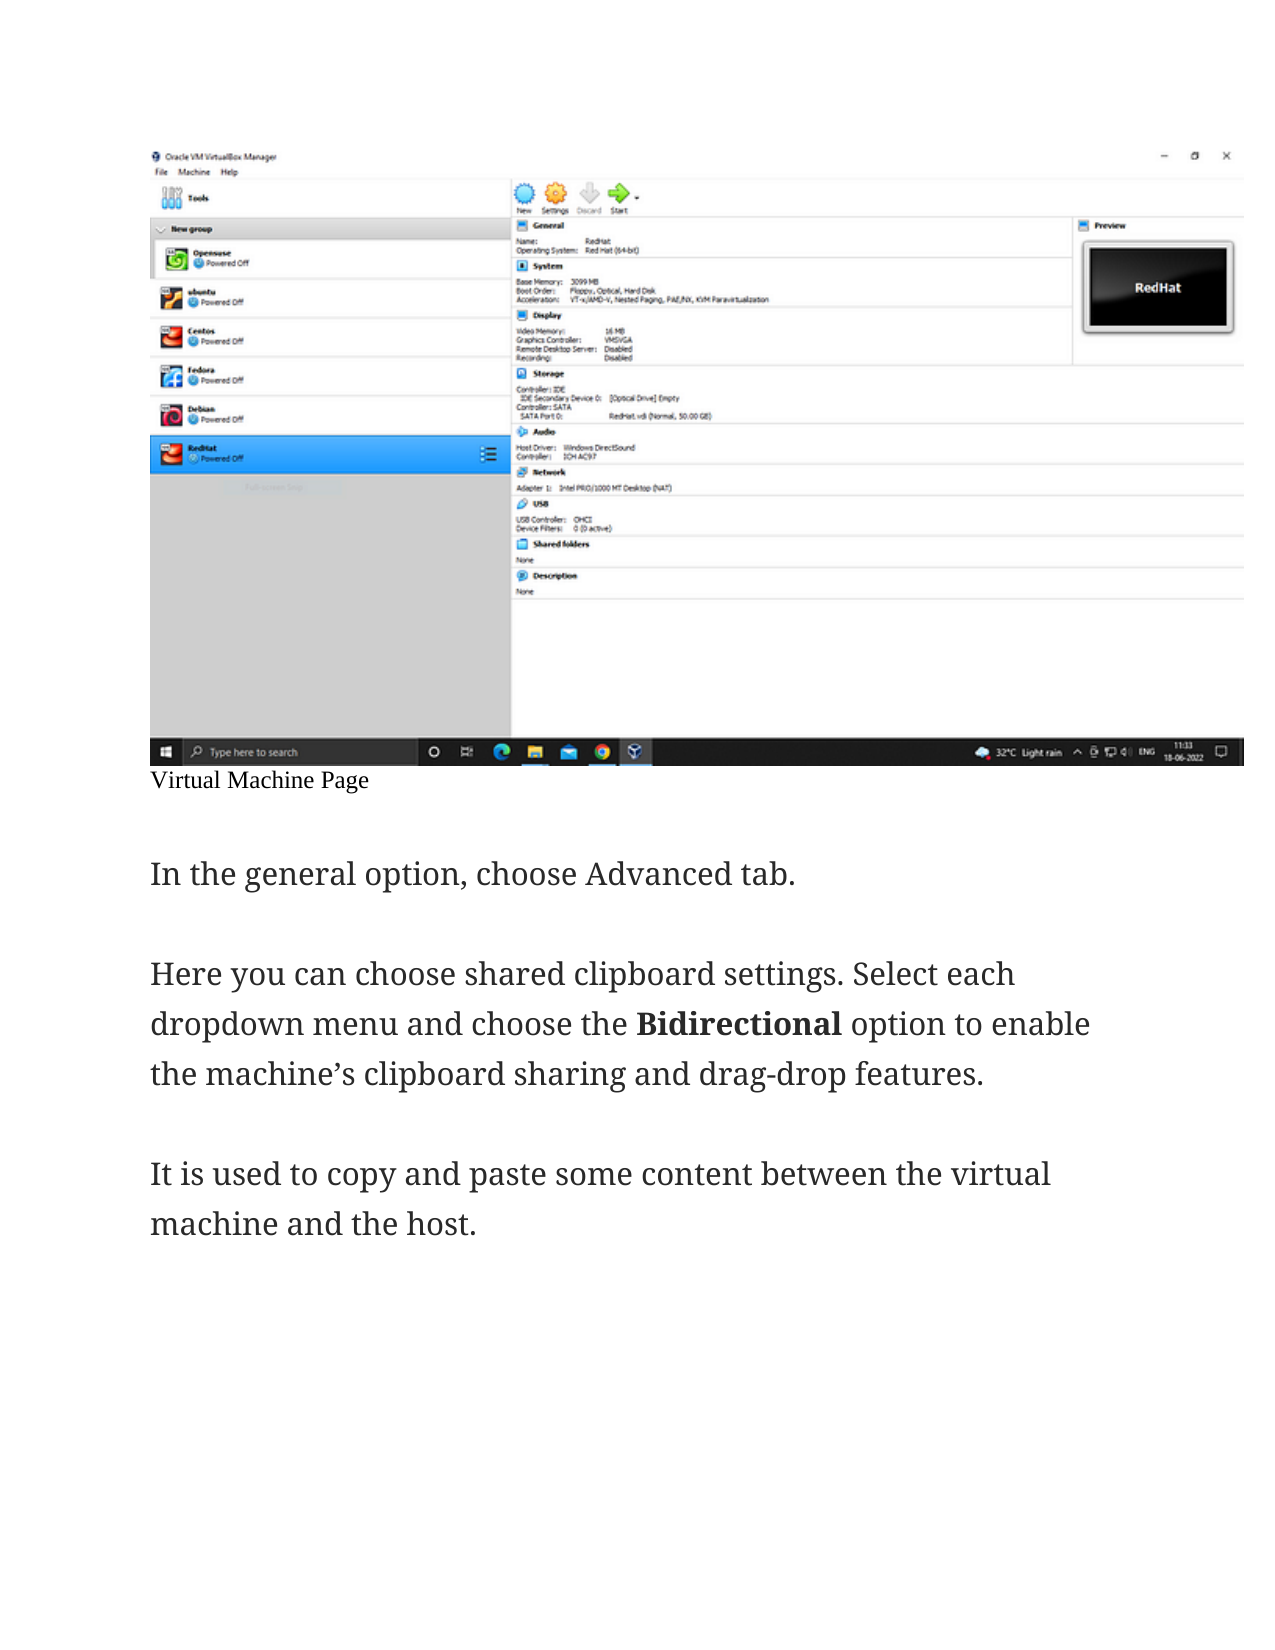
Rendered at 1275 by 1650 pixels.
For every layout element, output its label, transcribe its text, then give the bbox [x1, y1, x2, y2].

text In the general option, choose Advanced tab. [150, 844, 1125, 894]
picture [150, 150, 1244, 766]
text It is used to copy and paste some content between the virtual machine and the host. [150, 1144, 1125, 1244]
text Here you can choose shared clipboard settings. Select each dropdown menu and choose the Bidirectional option to enable the machine’s clipboard sharing and drag-drop features. [150, 944, 1125, 1094]
text Virtual Machine Page [150, 766, 1125, 794]
